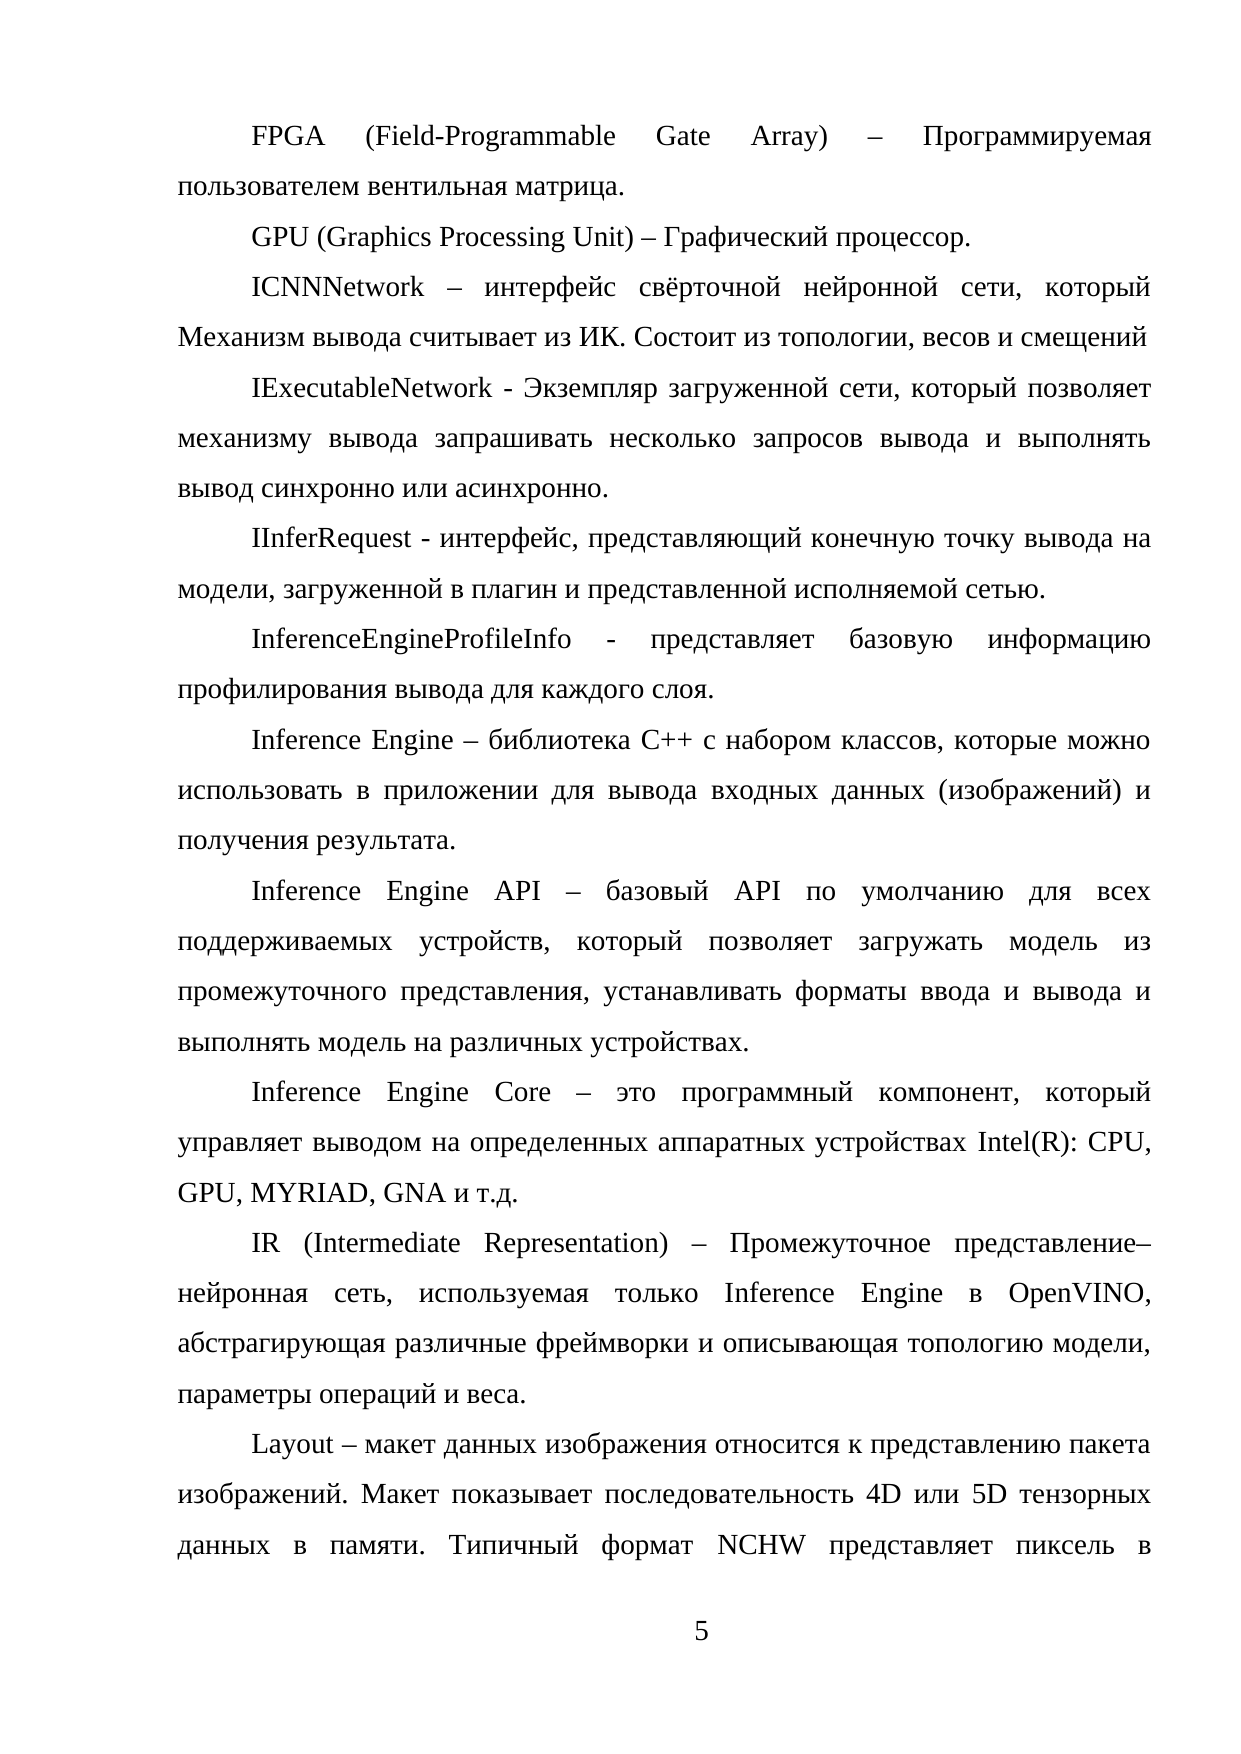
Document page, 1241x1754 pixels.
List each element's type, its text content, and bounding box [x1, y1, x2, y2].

text FPGA (Field-Programmable Gate Array) – Программируемая пользователем вентильная матрица. [177, 118, 1152, 202]
text IR (Intermediate Representation) – Промежуточное представление– нейронная сеть, используемая только Inference Engine в OpenVINO, абстрагирующая различные фреймворки и описывающая топологию модели, параметры операций и веса. [177, 1225, 1152, 1409]
text GPU (Graphics Processing Unit) – Графический процессор. [177, 219, 1152, 252]
text Inference Engine API – базовый API по умолчанию для всех поддерживаемых устройств, который позволяет загружать модель из промежуточного представления, устанавливать форматы ввода и вывода и выполнять модель на различных устройствах. [177, 873, 1152, 1057]
text Inference Engine Core – это программный компонент, который управляет выводом на определенных аппаратных устройствах Intel(R): CPU, GPU, MYRIAD, GNA и т.д. [177, 1074, 1152, 1208]
text IInferRequest - интерфейс, представляющий конечную точку вывода на модели, загруженной в плагин и представленной исполняемой сетью. [177, 521, 1152, 604]
text Inference Engine – библиотека C++ с набором классов, которые можно использовать в приложении для вывода входных данных (изображений) и получения результата. [177, 722, 1152, 856]
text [177, 1426, 1152, 1560]
text IExecutableNetwork - Экземпляр загруженной сети, который позволяет механизму вывода запрашивать несколько запросов вывода и выполнять вывод синхронно или асинхронно. [177, 370, 1152, 504]
text ICNNNetwork – интерфейс свёрточной нейронной сети, который Механизм вывода считывает из ИК. Состоит из топологии, весов и смещений [177, 269, 1152, 353]
text InferenceEngineProfileInfo - представляет базовую информацию профилирования вывода для каждого слоя. [177, 621, 1152, 705]
